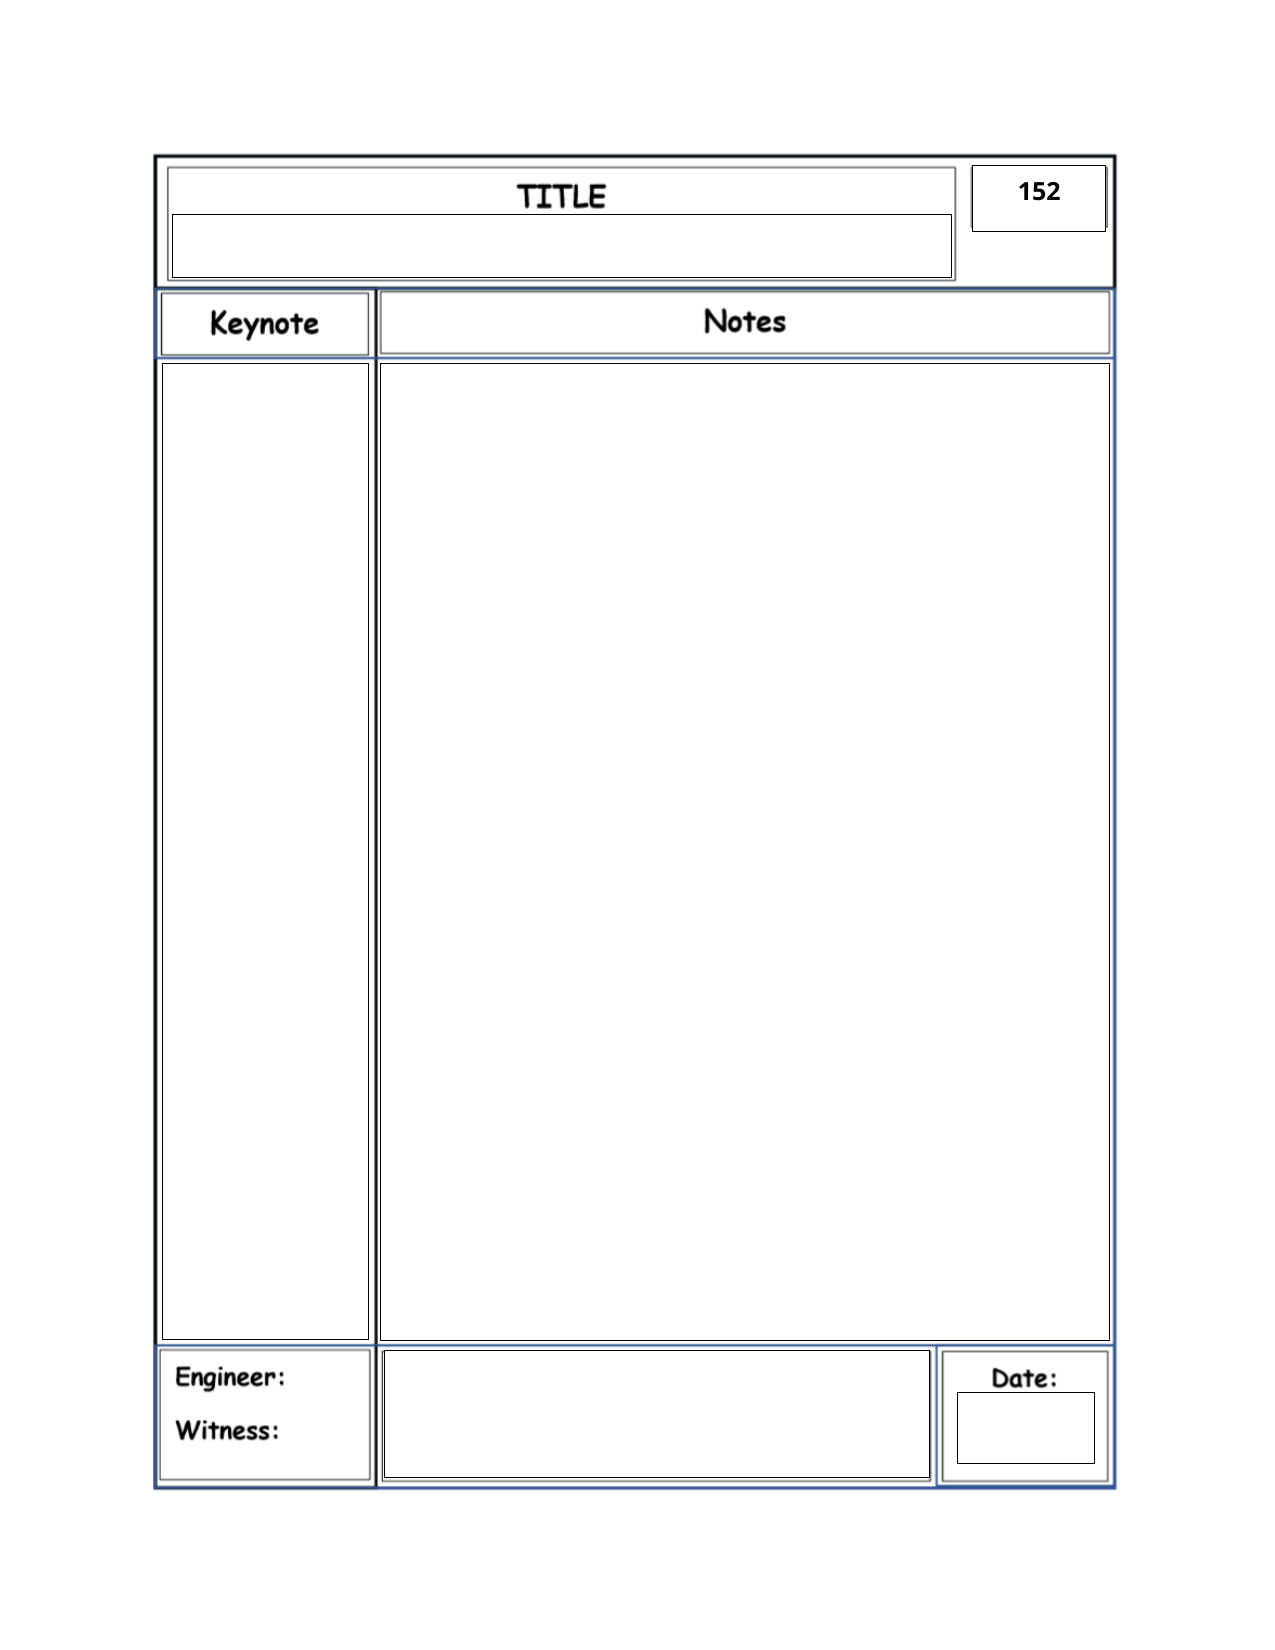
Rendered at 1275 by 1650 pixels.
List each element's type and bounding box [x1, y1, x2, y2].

picture [150, 150, 1133, 1501]
